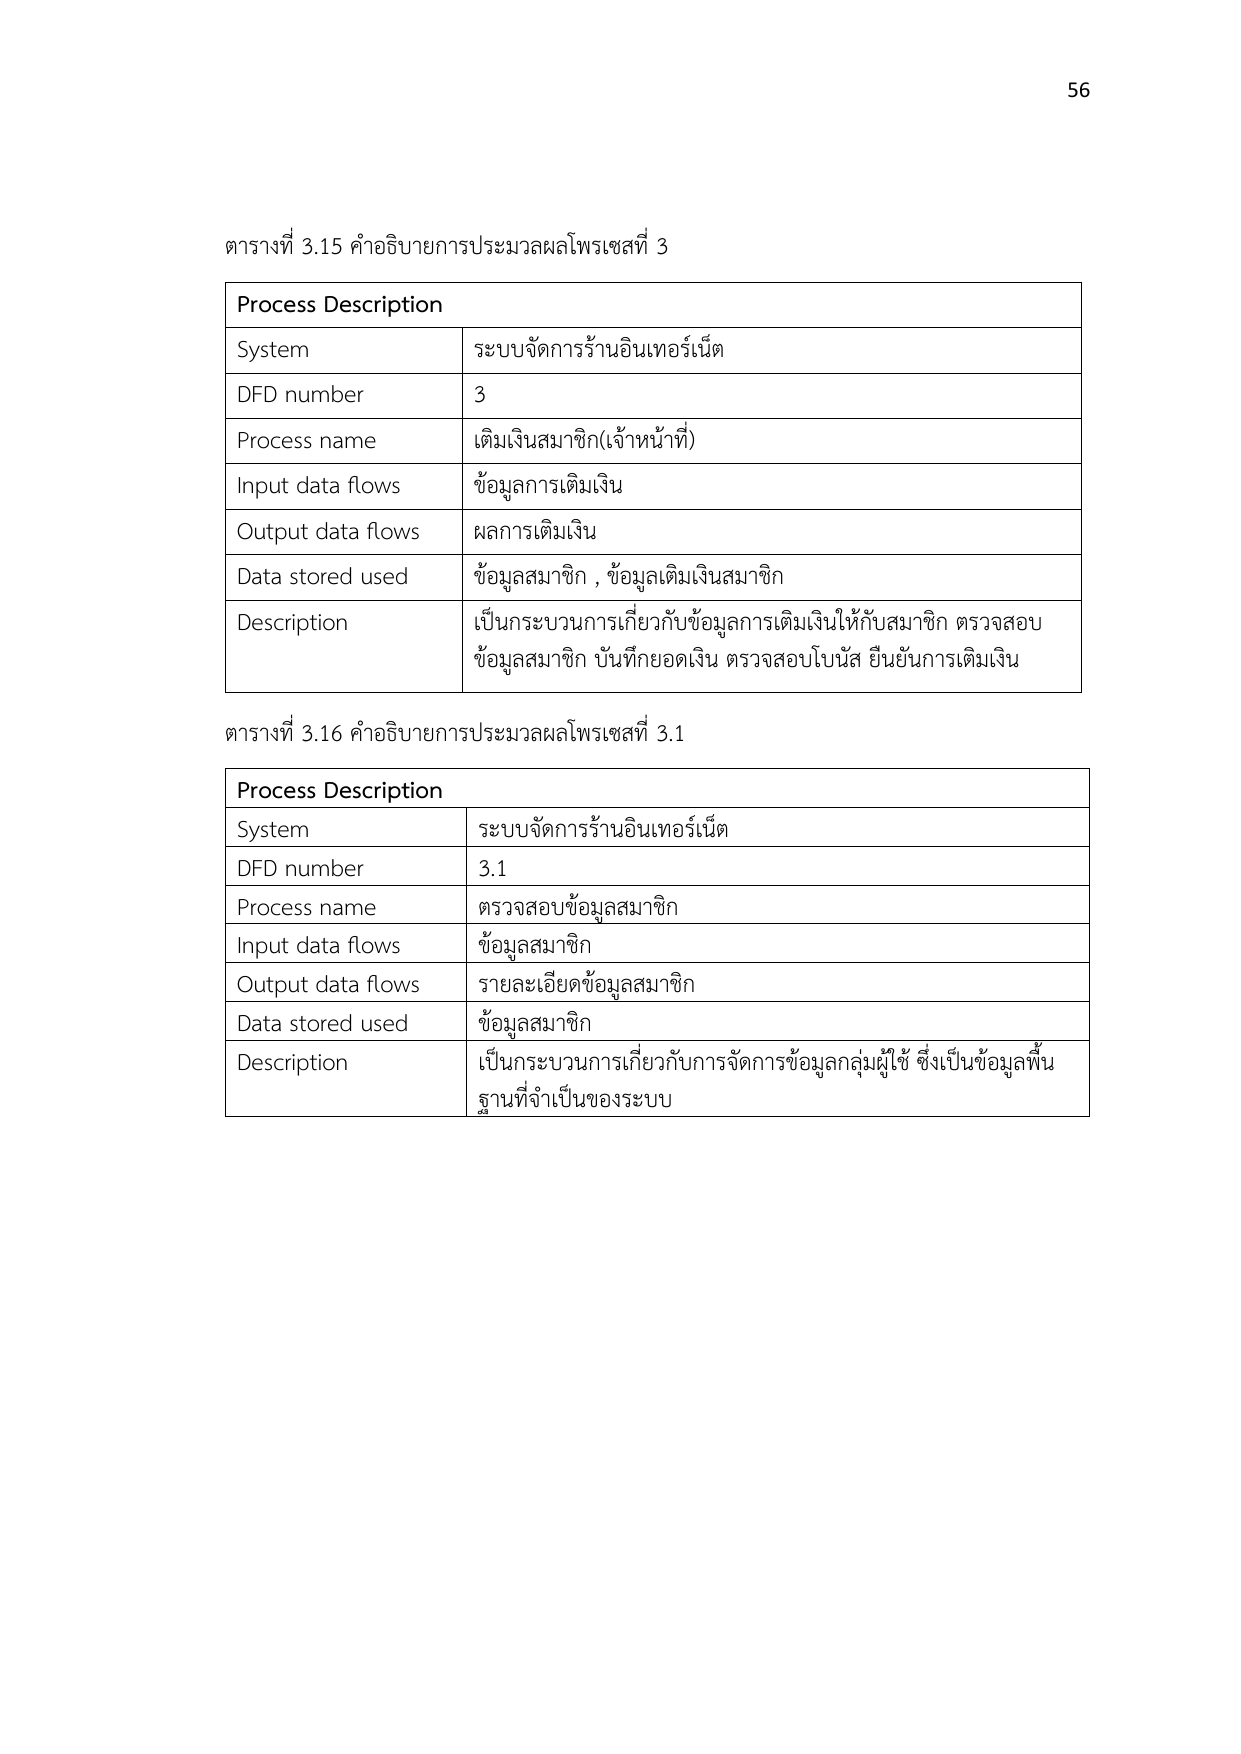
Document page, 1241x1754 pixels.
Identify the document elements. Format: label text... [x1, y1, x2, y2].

table_cell Description [226, 601, 462, 692]
table_cell Input data flows [226, 464, 462, 509]
table_cell เติมเงินสมาชิก(เจ้าหน้าที่) [463, 419, 1081, 463]
table_cell เป็นกระบวนการเกี่ยวกับการจัดการข้อมูลกลุ่มผู้ใช้ ซึ่งเป็นข้อมูลพื้นฐานที่จำเป็นของระบบ [467, 1041, 1089, 1116]
table_cell Process name [226, 886, 466, 923]
table_cell Data stored used [226, 555, 462, 599]
table_cell รายละเอียดข้อมูลสมาชิก [467, 963, 1089, 1001]
table_cell ตรวจสอบข้อมูลสมาชิก [467, 886, 1089, 923]
table_cell ข้อมูลสมาชิก [467, 924, 1089, 962]
table_cell System [226, 808, 466, 846]
table_cell System [226, 328, 462, 372]
table_header Process Description [226, 283, 1081, 327]
table_cell 3.1 [467, 847, 1089, 884]
table_cell Output data flows [226, 963, 466, 1001]
table_cell Output data flows [226, 510, 462, 554]
table_cell ผลการเติมเงิน [463, 510, 1081, 554]
table_cell ระบบจัดการร้านอินเทอร์เน็ต [463, 328, 1081, 372]
table_header Process Description [226, 769, 1089, 807]
table_cell เป็นกระบวนการเกี่ยวกับข้อมูลการเติมเงินให้กับสมาชิก ตรวจสอบข้อมูลสมาชิก บันทึกยอดเงิน ตรวจสอบโบนัส ยืนยันการเติมเงิน [463, 601, 1081, 692]
table_cell ระบบจัดการร้านอินเทอร์เน็ต [467, 808, 1089, 846]
text ตารางที่ 3.15 คำอธิบายการประมวลผลโพรเซสที่ 3 [225, 225, 1090, 263]
table_cell Process name [226, 419, 462, 463]
table_cell ข้อมูลสมาชิก , ข้อมูลเติมเงินสมาชิก [463, 555, 1081, 599]
table_cell ข้อมูลสมาชิก [467, 1002, 1089, 1039]
table_cell Data stored used [226, 1002, 466, 1039]
table_cell DFD number [226, 847, 466, 884]
table_cell Description [226, 1041, 466, 1116]
table_cell 3 [463, 374, 1081, 418]
table_cell DFD number [226, 374, 462, 418]
table_cell Input data flows [226, 924, 466, 962]
text ตารางที่ 3.16 คำอธิบายการประมวลผลโพรเซสที่ 3.1 [225, 712, 1090, 749]
table_cell ข้อมูลการเติมเงิน [463, 464, 1081, 509]
